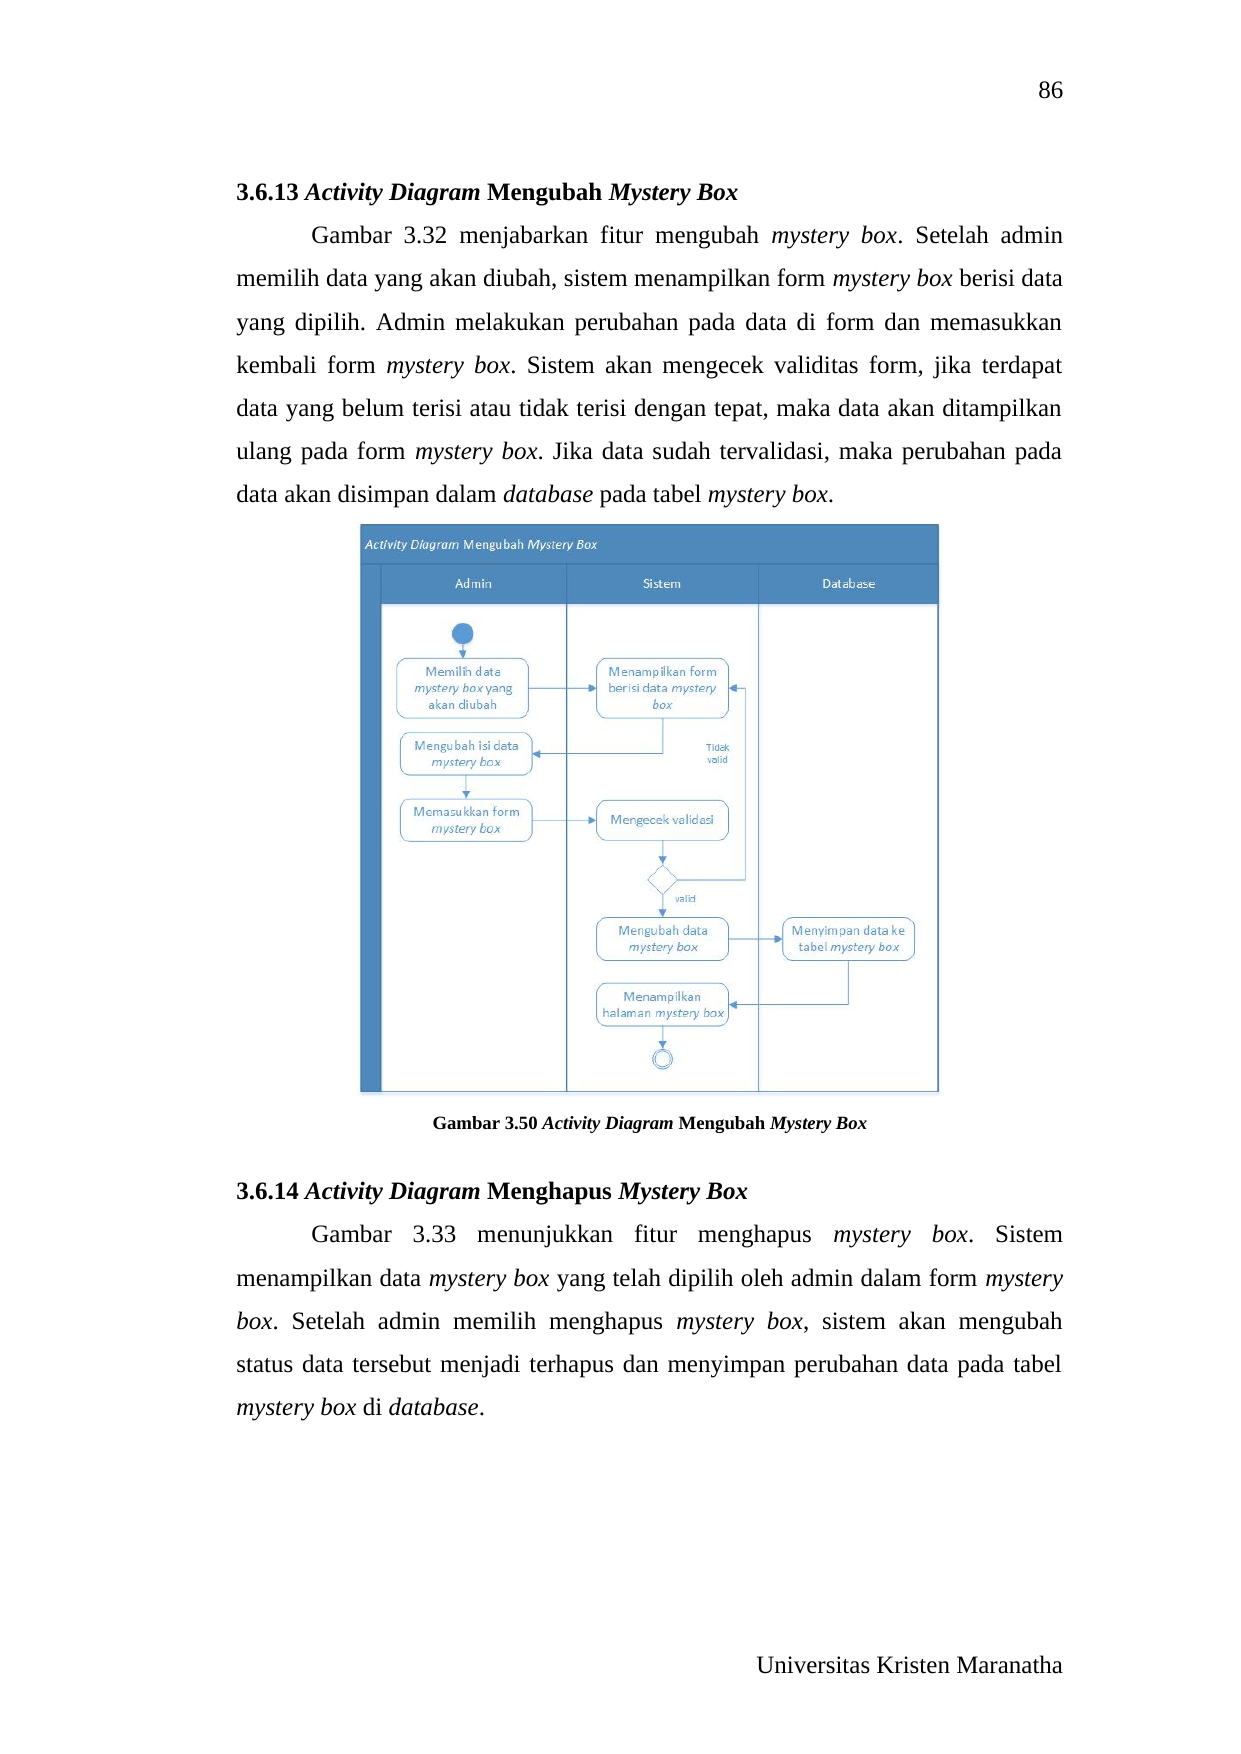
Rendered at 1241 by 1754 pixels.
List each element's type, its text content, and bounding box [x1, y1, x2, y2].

text Gambar 3.32 menjabarkan fitur mengubah mystery box. Setelah admin memilih data yang akan diubah, sistem menampilkan form mystery box berisi data yang dipilih. Admin melakukan perubahan pada data di form dan memasukkan kembali form mystery box. Sistem akan mengecek validitas form, jika terdapat data yang belum terisi atau tidak terisi dengan tepat, maka data akan ditampilkan ulang pada form mystery box. Jika data sudah tervalidasi, maka perubahan pada data akan disimpan dalam database pada tabel mystery box. [236, 220, 1063, 508]
picture [356, 522, 943, 1098]
subtitle Activity Diagram Menghapus Mystery Box [236, 1176, 1063, 1205]
text Gambar 3.33 menunjukkan fitur menghapus mystery box. Sistem menampilkan data mystery box yang telah dipilih oleh admin dalam form mystery box. Setelah admin memilih menghapus mystery box, sistem akan mengubah status data tersebut menjadi terhapus dan menyimpan perubahan data pada tabel mystery box di database. [236, 1219, 1063, 1421]
subtitle Activity Diagram Mengubah Mystery Box [236, 177, 1063, 206]
